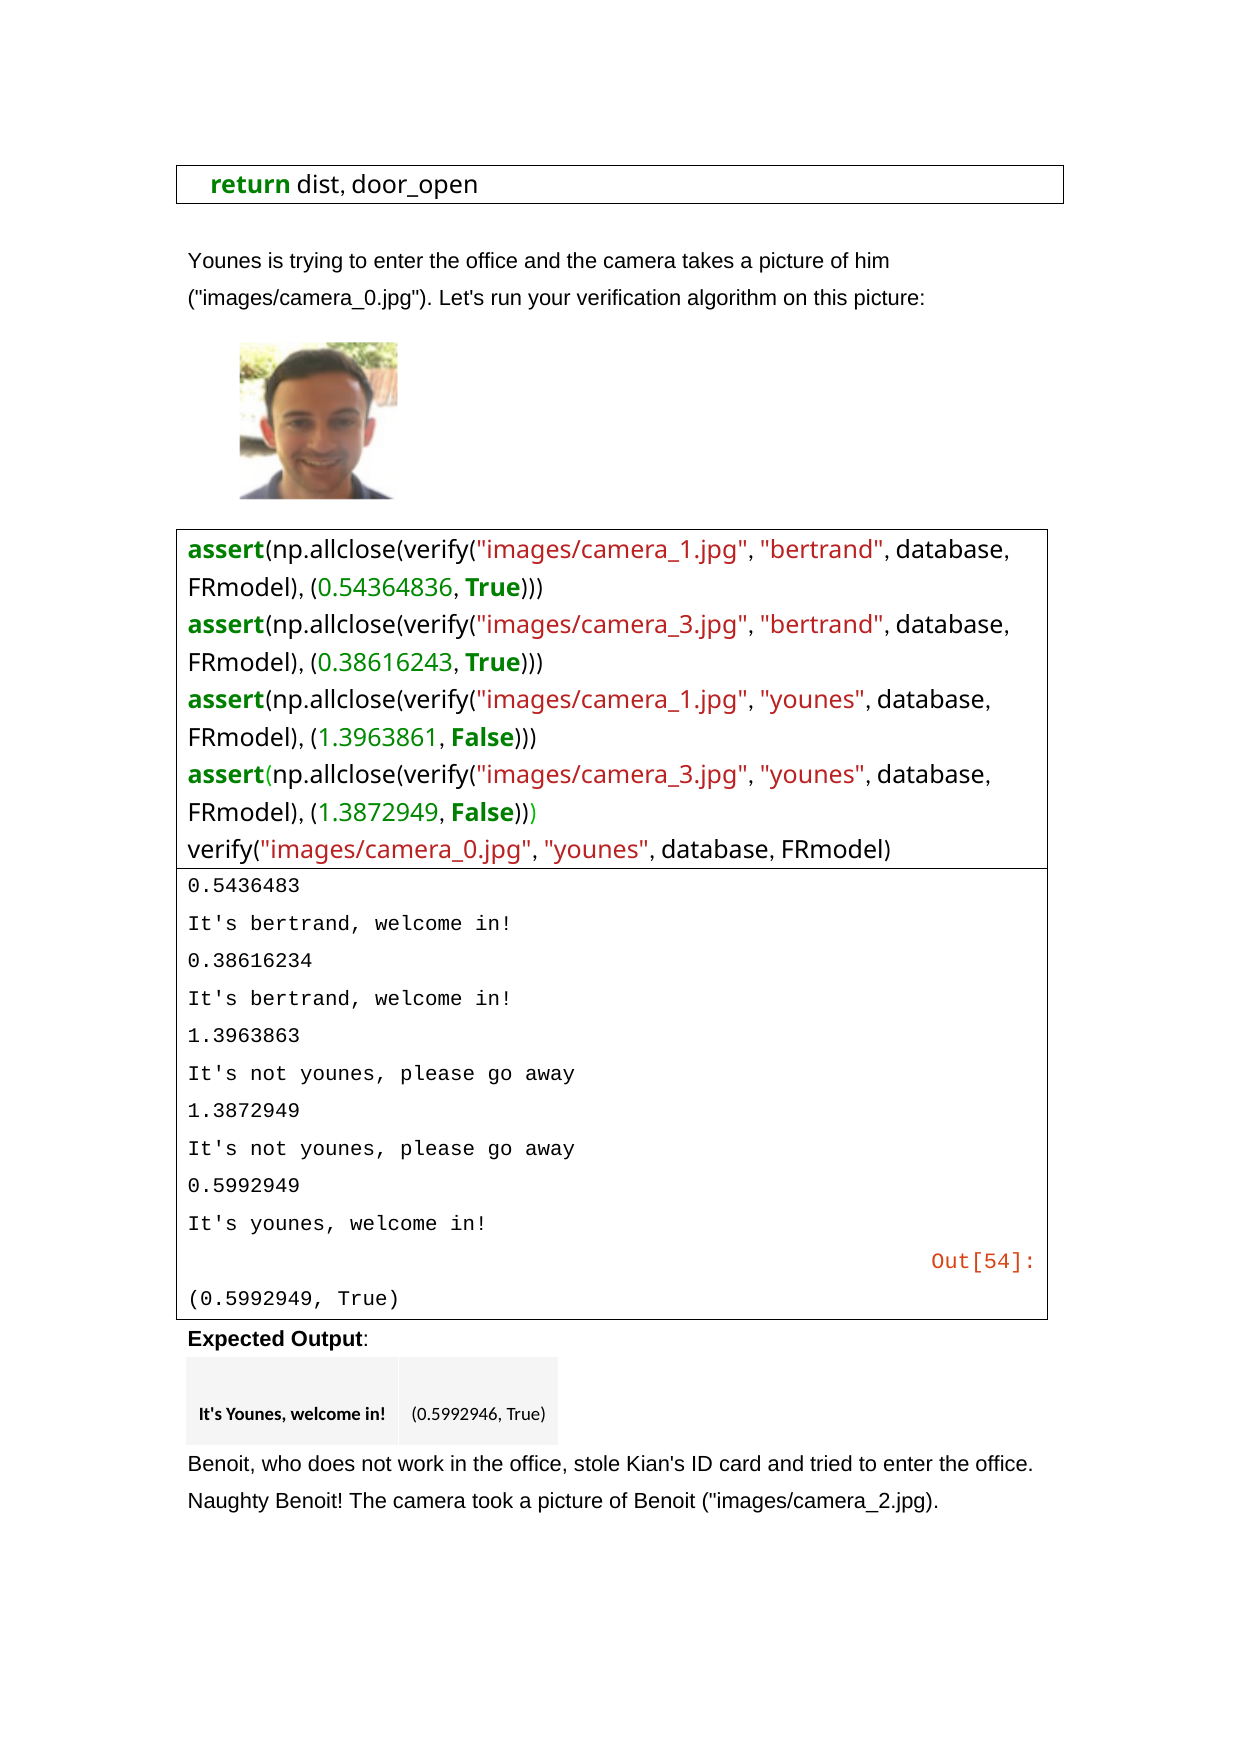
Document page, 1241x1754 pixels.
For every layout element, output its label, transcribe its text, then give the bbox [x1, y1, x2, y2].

text Benoit, who does not work in the office, stole Kian's ID card and tried to enter the office. Naughty Benoit! The camera took a picture of Benoit ("images/camera_2.jpg). [187, 1445, 1053, 1520]
table_header assert(np.allclose(verify("images/camera_1.jpg", "bertrand", database, FRmodel), (0.54364836, True))) assert(np.allclose(verify("images/camera_3.jpg", "bertrand", database, FRmodel), (0.38616243, True))) assert(np.allclose(verify("images/camera_1.jpg", "younes", database, FRmodel), (1.3963861, False))) assert(np.allclose(verify("images/camera_3.jpg", "younes", database, FRmodel), (1.3872949, False))) verify("images/camera_0.jpg", "younes", database, FRmodel) [177, 530, 1047, 868]
text Younes is trying to enter the office and the camera takes a picture of him ("images/camera_0.jpg"). Let's run your verification algorithm on this picture: [187, 242, 1053, 317]
table_header It's Younes, welcome in! [186, 1357, 398, 1445]
table_header (0.5992946, True) [399, 1357, 558, 1445]
table_cell 0.5436483 It's bertrand, welcome in! 0.38616234 It's bertrand, welcome in! 1.3963863 It's not younes, please go away 1.3872949 It's not younes, please go away 0.5992949 It's younes, welcome in! Out[54]: (0.5992949, True) [177, 869, 1047, 1319]
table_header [177, 166, 1063, 203]
text Expected Output: [187, 1320, 1053, 1357]
picture [237, 341, 404, 501]
